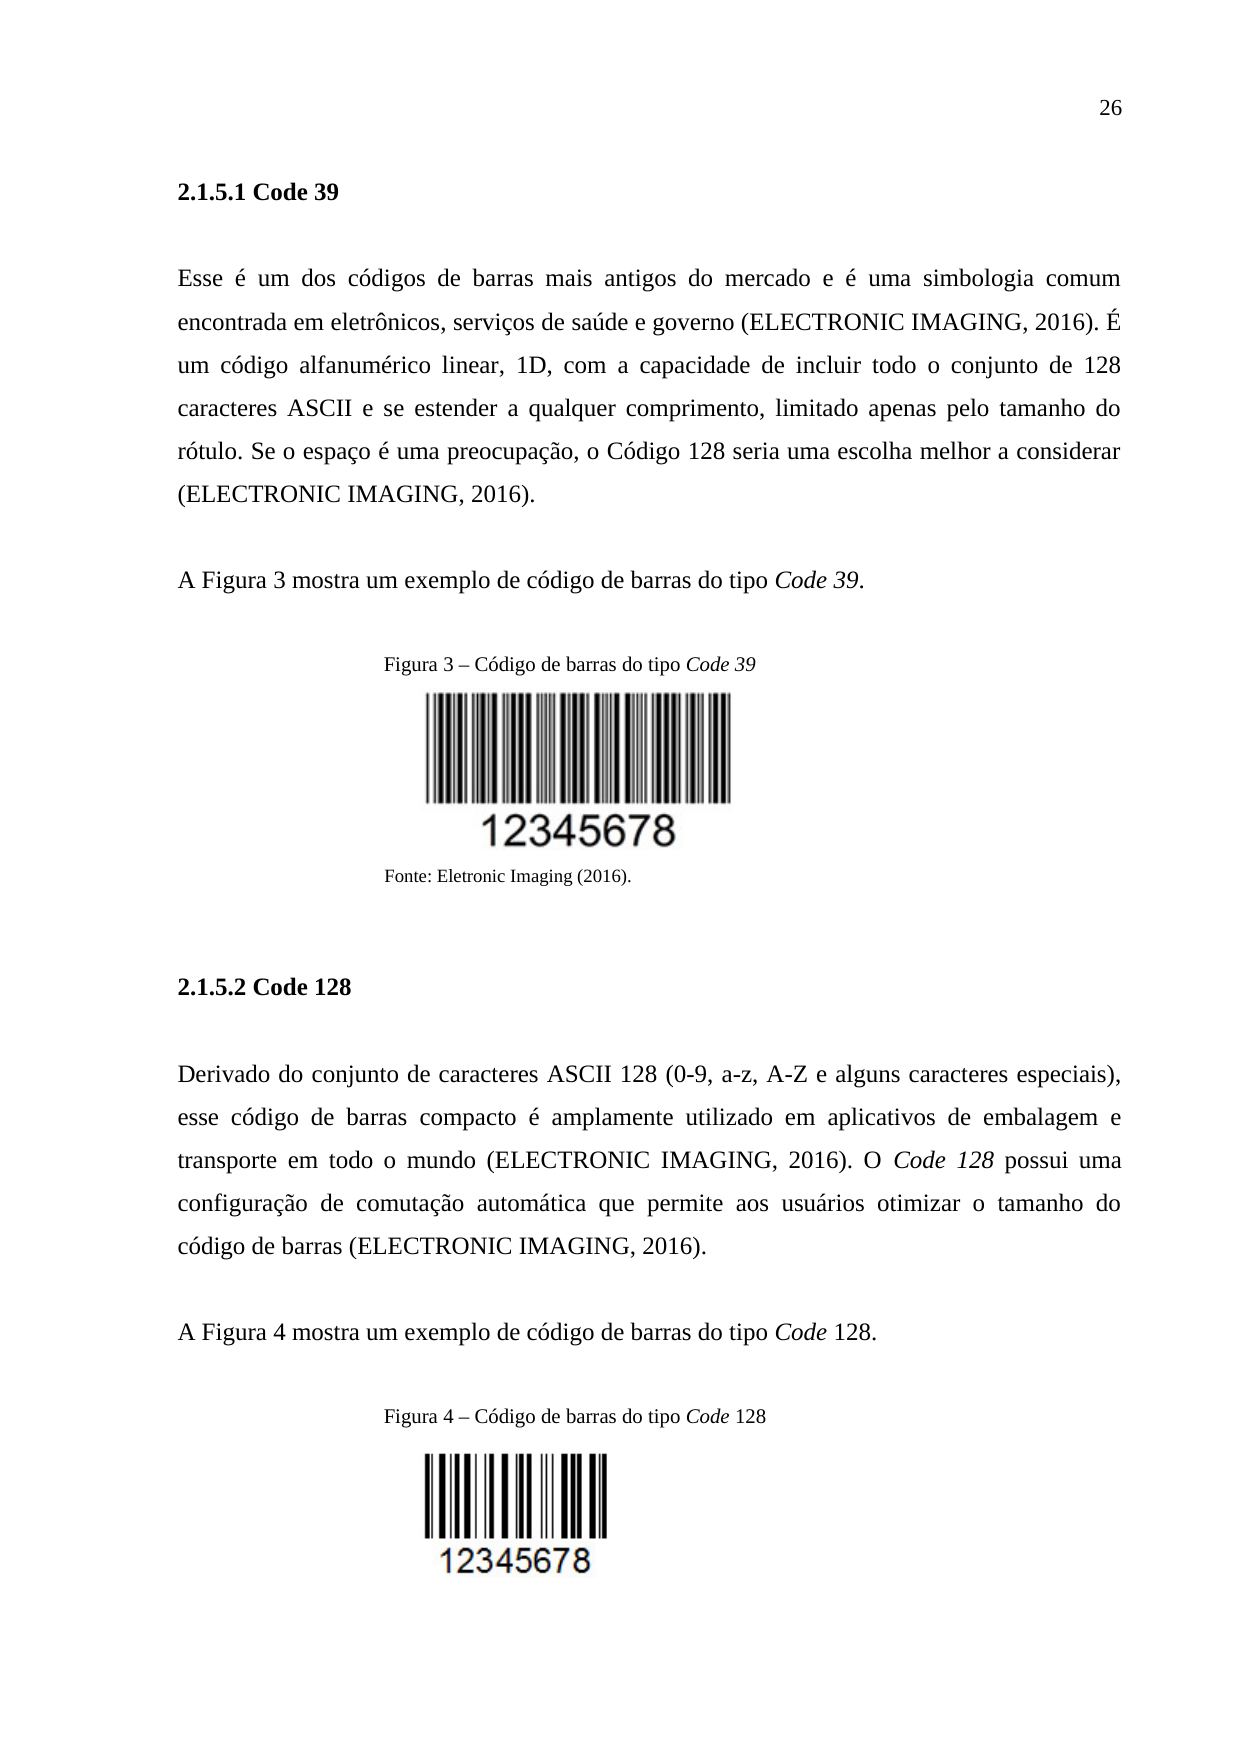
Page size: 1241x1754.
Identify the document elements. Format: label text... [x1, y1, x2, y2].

subtitle Code 39 [177, 177, 1122, 206]
picture [383, 688, 773, 852]
text Fonte: Eletronic Imaging (2016). [384, 864, 1122, 886]
text Derivado do conjunto de caracteres ASCII 128 (0-9, a-z, A-Z e alguns caracteres especiais), esse código de barras compacto é amplamente utilizado em aplicativos de embalagem e transporte em todo o mundo (ELECTRONIC IMAGING, 2016). O Code 128 possui uma configuração de comutação automática que permite aos usuários otimizar o tamanho do código de barras (ELECTRONIC IMAGING, 2016). [177, 1059, 1122, 1260]
text Esse é um dos códigos de barras mais antigos do mercado e é uma simbologia comum encontrada em eletrônicos, serviços de saúde e governo (ELECTRONIC IMAGING, 2016). É um código alfanumérico linear, 1D, com a capacidade de incluir todo o conjunto de 128 caracteres ASCII e se estender a qualquer comprimento, limitado apenas pelo tamanho do rótulo. Se o espaço é uma preocupação, o Código 128 seria uma escolha melhor a considerar (ELECTRONIC IMAGING, 2016). [177, 263, 1122, 508]
subtitle Code 128 [177, 972, 1122, 1001]
picture [383, 1440, 654, 1592]
text A Figura 4 mostra um exemplo de código de barras do tipo Code 128. [177, 1317, 1122, 1346]
text Figura 4 – Código de barras do tipo Code 128 [383, 1404, 1122, 1428]
text A Figura 3 mostra um exemplo de código de barras do tipo Code 39. [177, 565, 1122, 594]
text Figura 3 – Código de barras do tipo Code 39 [383, 652, 1122, 676]
